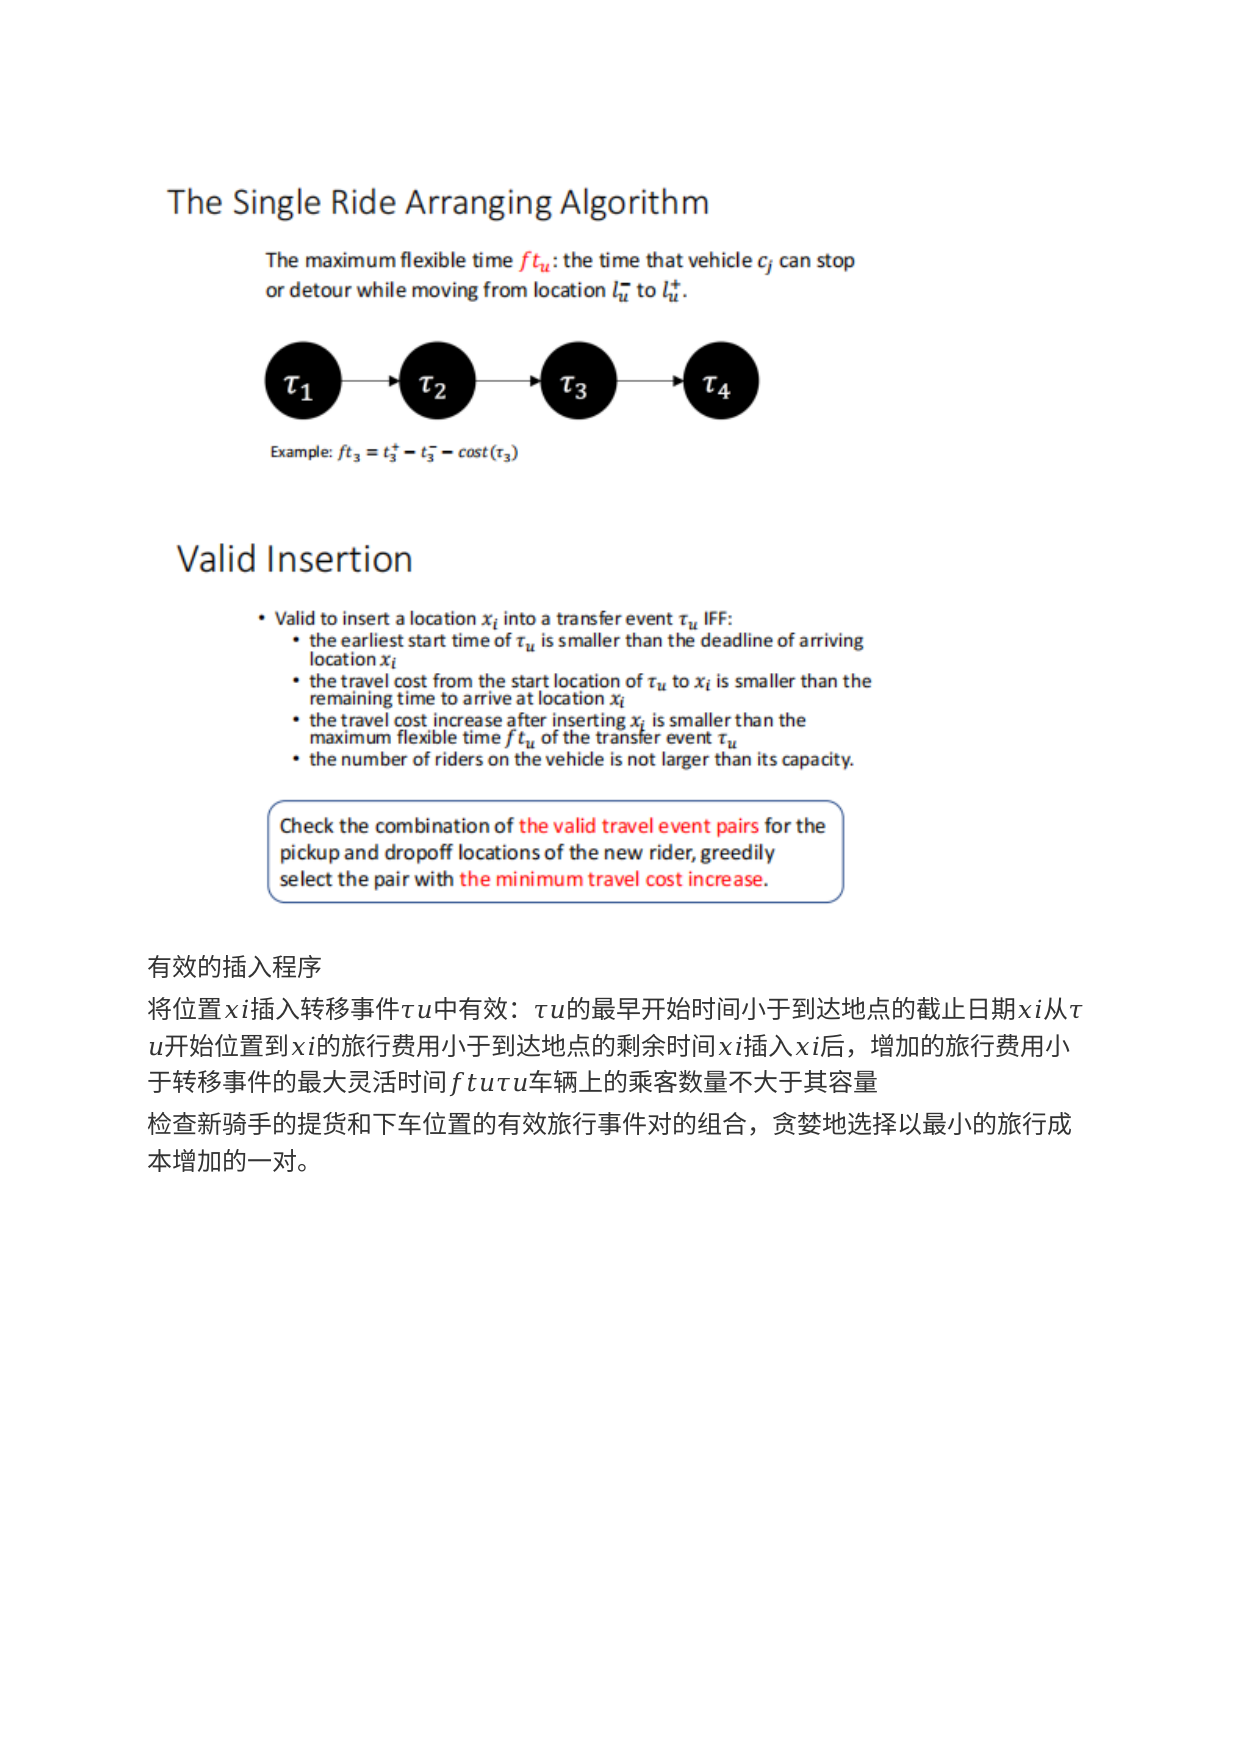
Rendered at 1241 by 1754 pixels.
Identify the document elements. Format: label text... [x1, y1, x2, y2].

text 检查新骑手的提货和下车位置的有效旅行事件对的组合，贪婪地选择以最小的旅行成本增加的一对。 [148, 1105, 1093, 1177]
picture [147, 145, 928, 495]
picture [147, 500, 926, 941]
text 将位置𝑥𝑖插入转移事件𝜏𝑢中有效：𝜏𝑢的最早开始时间小于到达地点的截止日期𝑥𝑖从𝜏𝑢开始位置到𝑥𝑖的旅行费用小于到达地点的剩余时间𝑥𝑖插入𝑥𝑖后，增加的旅行费用小于转移事件的最大灵活时间𝑓𝑡𝑢𝜏𝑢车辆上的乘客数量不大于其容量 [148, 990, 1093, 1098]
text 有效的插入程序 [148, 947, 1093, 983]
